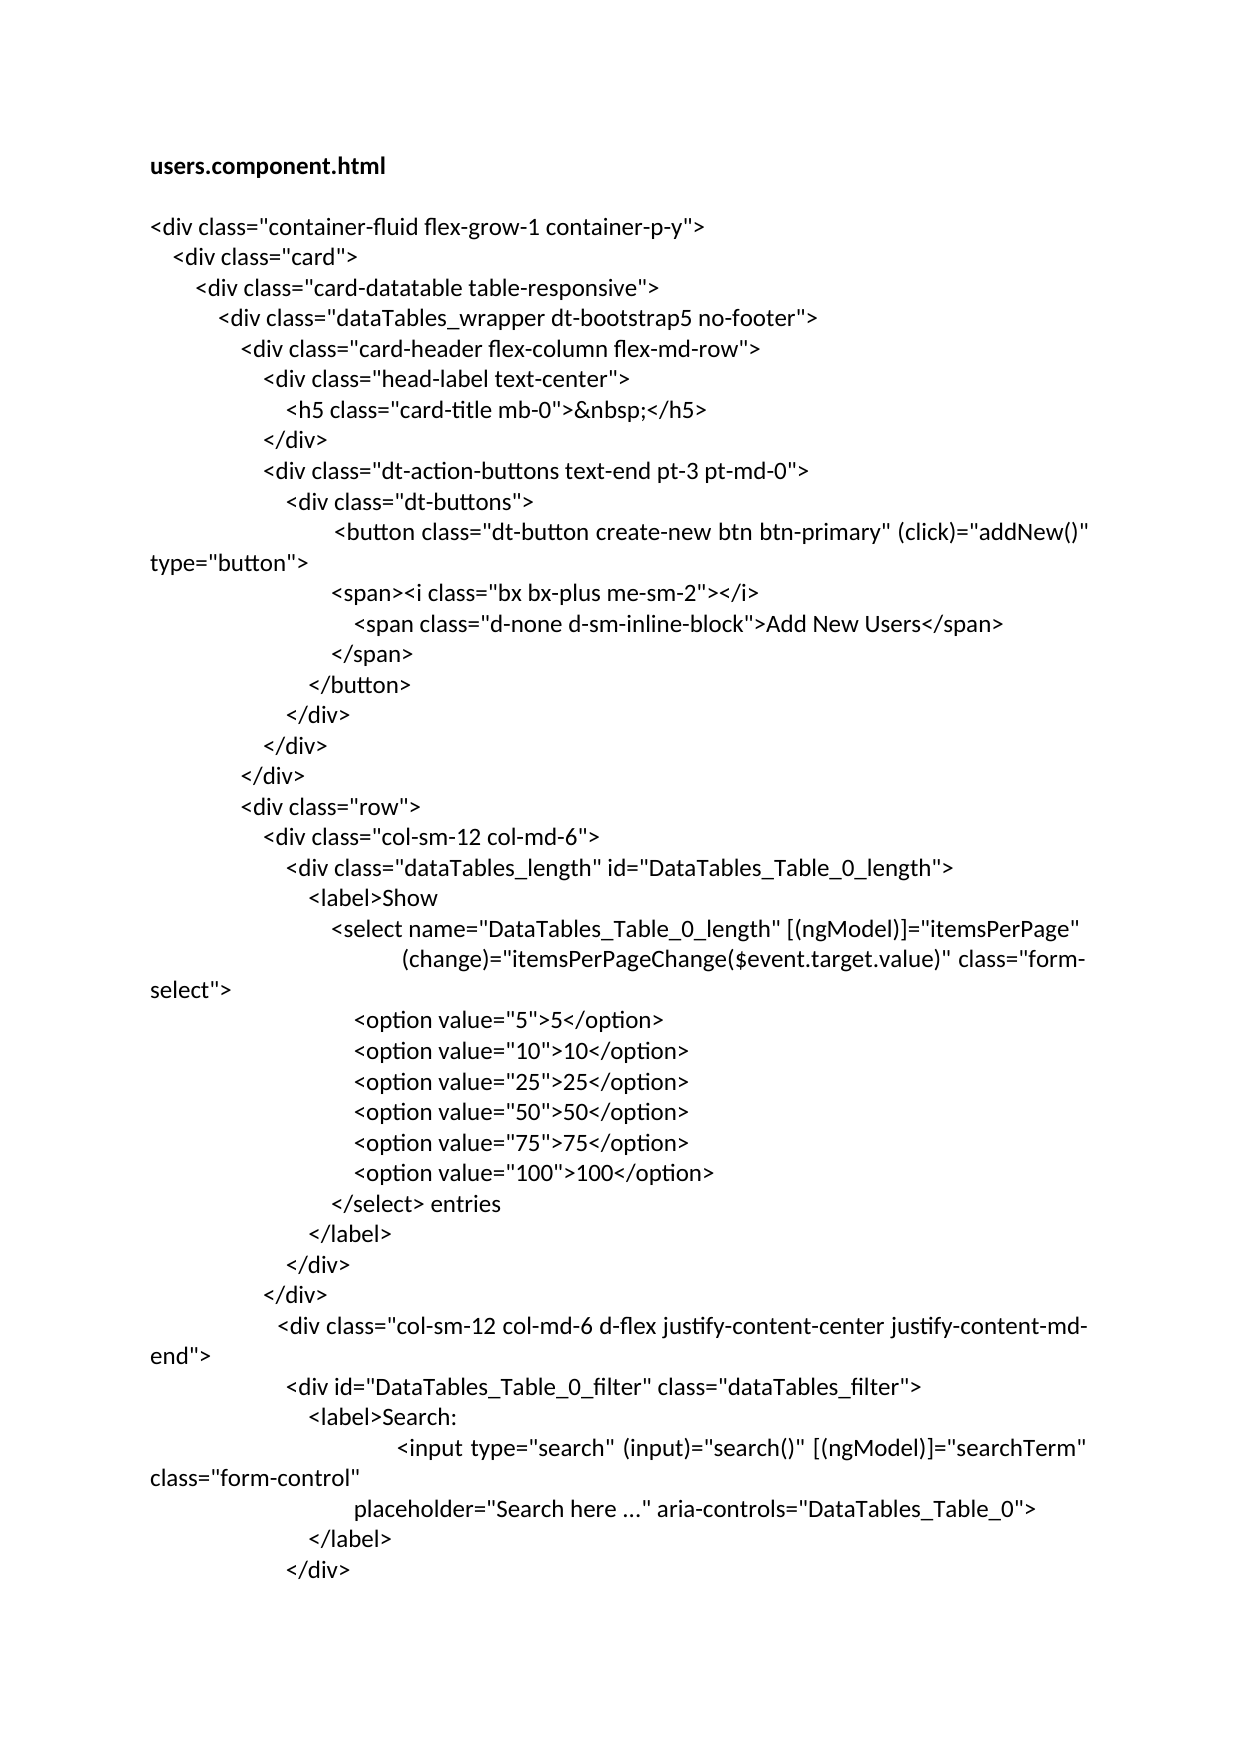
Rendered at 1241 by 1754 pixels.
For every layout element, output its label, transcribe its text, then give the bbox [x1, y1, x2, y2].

text </div> [150, 699, 1090, 730]
text </div> [150, 1279, 1090, 1310]
text </div> [150, 425, 1090, 455]
text <div class="card-datatable table-responsive"> [150, 272, 1090, 303]
text <div class="container-fluid flex-grow-1 container-p-y"> [150, 211, 1090, 242]
text <option value="10">10</option> [150, 1035, 1090, 1066]
text <div class="row"> [150, 791, 1090, 821]
text <div class="card-header flex-column flex-md-row"> [150, 333, 1090, 364]
text </span> [150, 638, 1090, 669]
text <div class="card"> [150, 242, 1090, 272]
text <button class="dt-button create-new btn btn-primary" (click)="addNew()" type="button"> [150, 516, 1090, 577]
text <div class="dt-action-buttons text-end pt-3 pt-md-0"> [150, 455, 1090, 486]
text </button> [150, 669, 1090, 699]
text </div> [150, 730, 1090, 760]
text <div id="DataTables_Table_0_filter" class="dataTables_filter"> [150, 1371, 1090, 1401]
text <option value="100">100</option> [150, 1157, 1090, 1188]
text <option value="50">50</option> [150, 1096, 1090, 1127]
text <div class="col-sm-12 col-md-6"> [150, 821, 1090, 852]
text <span class="d-none d-sm-inline-block">Add New Users</span> [150, 608, 1090, 638]
text <option value="75">75</option> [150, 1127, 1090, 1157]
text <div class="head-label text-center"> [150, 364, 1090, 394]
text <div class="dt-buttons"> [150, 486, 1090, 516]
text </label> [150, 1218, 1090, 1249]
text </label> [150, 1523, 1090, 1554]
text <div class="dataTables_wrapper dt-bootstrap5 no-footer"> [150, 303, 1090, 333]
text <label>Search: [150, 1401, 1090, 1432]
text (change)="itemsPerPageChange($event.target.value)" class="form-select"> [150, 943, 1090, 1004]
text <option value="5">5</option> [150, 1004, 1090, 1035]
text <select name="DataTables_Table_0_length" [(ngModel)]="itemsPerPage" [150, 913, 1090, 943]
text <div class="dataTables_length" id="DataTables_Table_0_length"> [150, 852, 1090, 882]
text <option value="25">25</option> [150, 1066, 1090, 1096]
text <label>Show [150, 882, 1090, 913]
text users.component.html [150, 150, 1090, 181]
text <span><i class="bx bx-plus me-sm-2"></i> [150, 577, 1090, 608]
text <h5 class="card-title mb-0">&nbsp;</h5> [150, 394, 1090, 425]
text </div> [150, 760, 1090, 791]
text placeholder="Search here ..." aria-controls="DataTables_Table_0"> [150, 1493, 1090, 1523]
text <input type="search" (input)="search()" [(ngModel)]="searchTerm" class="form-control" [150, 1432, 1090, 1493]
text </select> entries [150, 1188, 1090, 1218]
text <div class="col-sm-12 col-md-6 d-flex justify-content-center justify-content-md-end"> [150, 1310, 1090, 1371]
text </div> [150, 1554, 1090, 1584]
text </div> [150, 1249, 1090, 1279]
